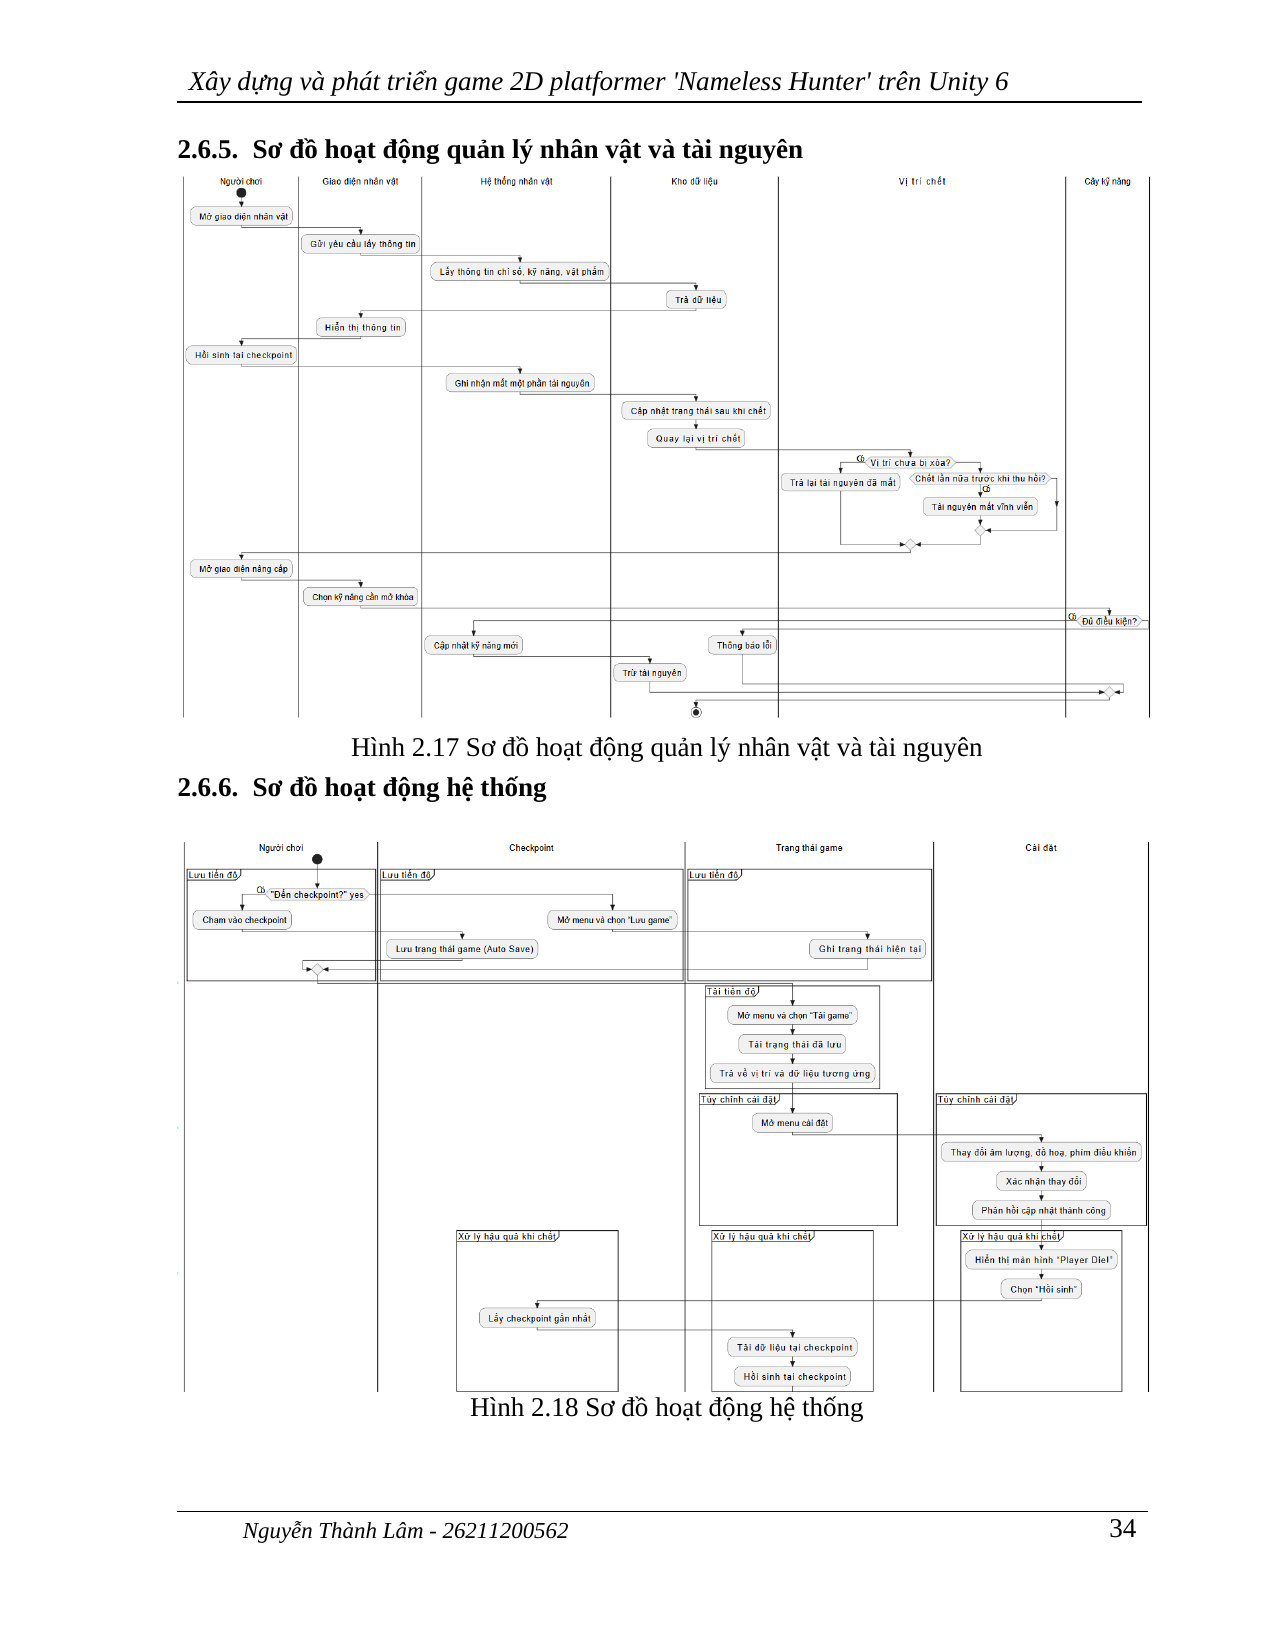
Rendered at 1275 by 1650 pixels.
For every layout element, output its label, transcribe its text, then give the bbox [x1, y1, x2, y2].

picture [177, 174, 1157, 722]
subtitle Sơ đồ hoạt động quản lý nhân vật và tài nguyên [177, 134, 1156, 165]
text Hình 2.17 Sơ đồ hoạt động quản lý nhân vật và tài nguyên [177, 731, 1156, 762]
picture [177, 840, 1157, 1392]
text Hình 2.18 Sơ đồ hoạt động hệ thống [177, 1392, 1156, 1423]
subtitle Sơ đồ hoạt động hệ thống [177, 771, 1156, 802]
